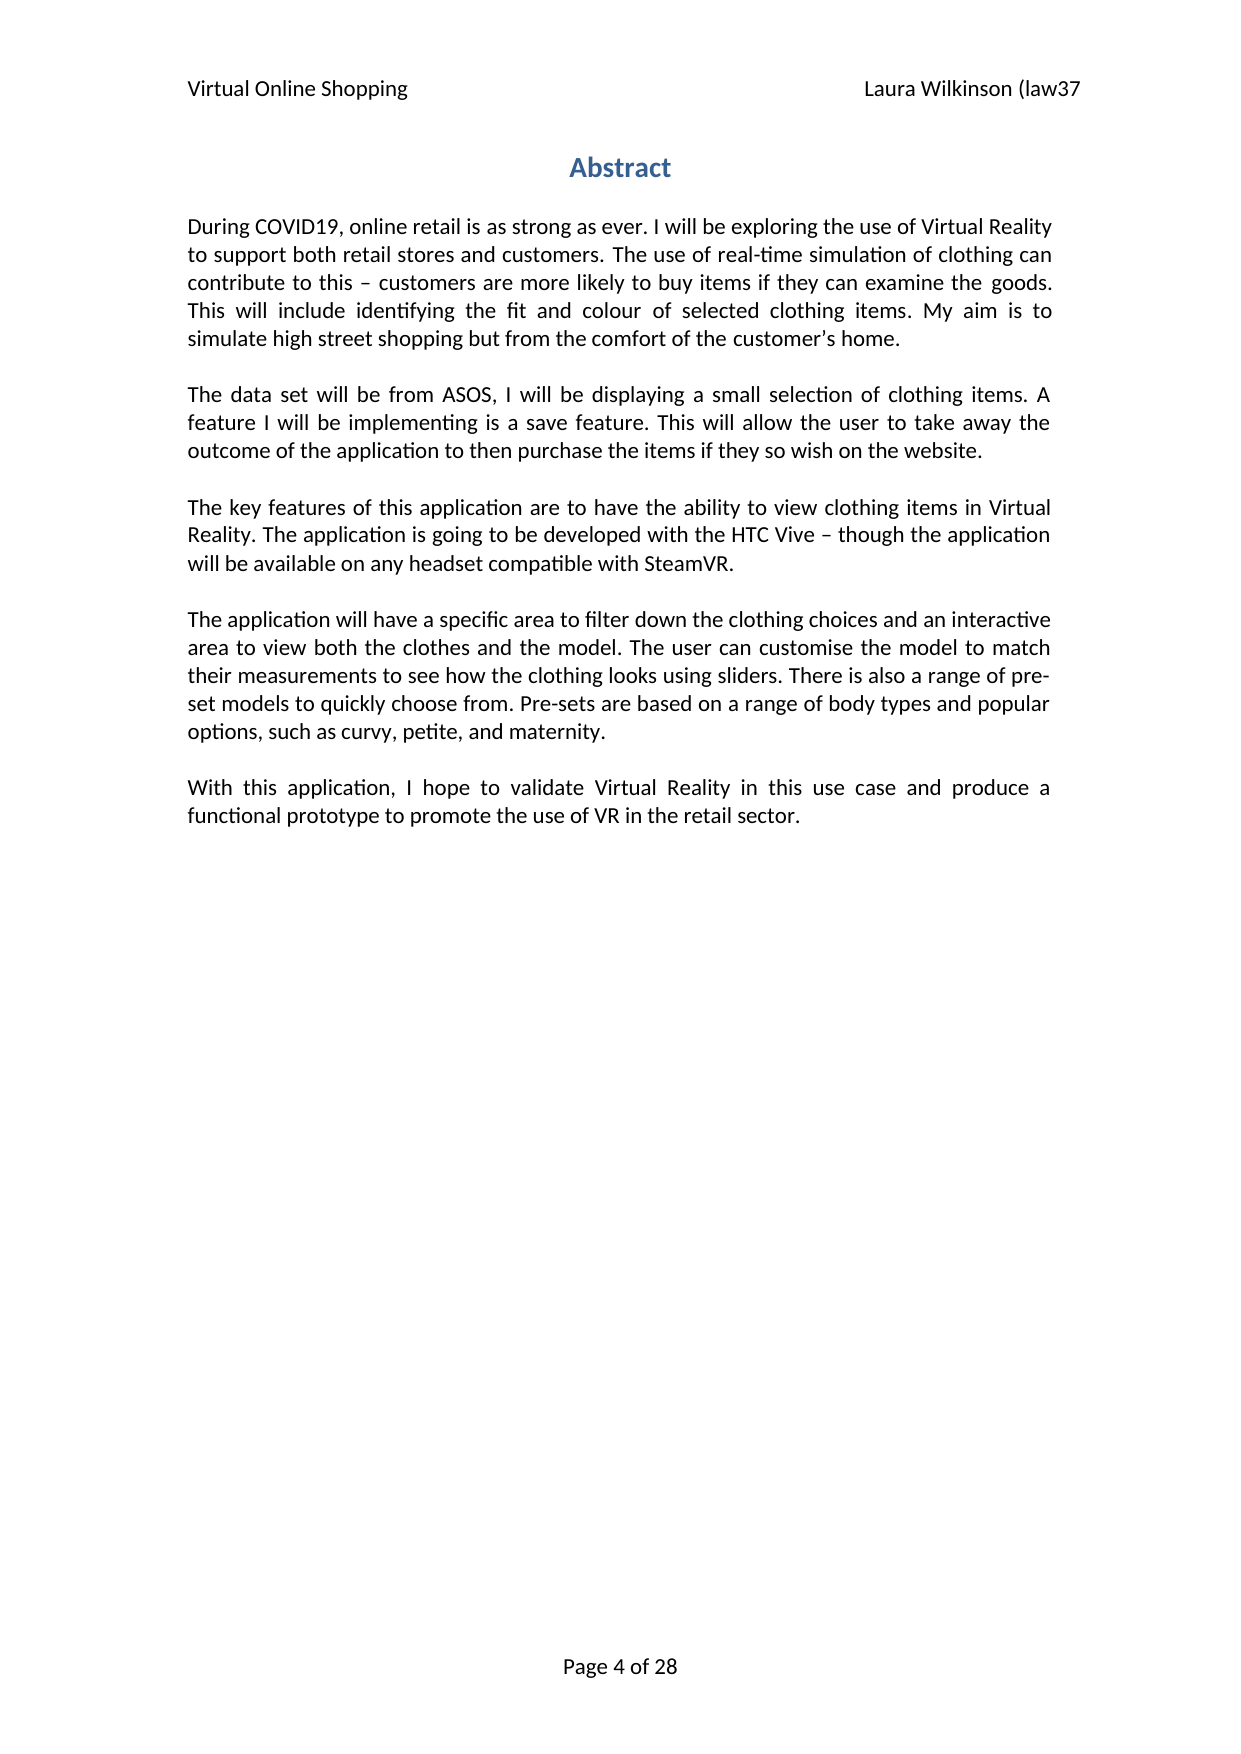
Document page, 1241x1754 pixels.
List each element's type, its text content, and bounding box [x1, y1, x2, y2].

text The data set will be from ASOS, I will be displaying a small selection of clothing items. A feature I will be implementing is a save feature. This will allow the user to take away the outcome of the application to then purchase the items if they so wish on the website. [187, 381, 1053, 464]
text The application will have a specific area to filter down the clothing choices and an interactive area to view both the clothes and the model. The user can customise the model to match their measurements to see how the clothing looks using sliders. There is also a range of pre-set models to quickly choose from. Pre-sets are based on a range of body types and popular options, such as curvy, petite, and maternity. [187, 605, 1053, 745]
text With this application, I hope to validate Virtual Reality in this use case and produce a functional prototype to promote the use of VR in the retail sector. [187, 773, 1053, 829]
text Abstract [187, 149, 1053, 184]
text The key features of this application are to have the ability to view clothing items in Virtual Reality. The application is going to be developed with the HTC Vive – though the application will be available on any headset compatible with SteamVR. [187, 493, 1053, 577]
text During COVID19, online retail is as strong as ever. I will be exploring the use of Virtual Reality to support both retail stores and customers. The use of real-time simulation of clothing can contribute to this – customers are more likely to buy items if they can examine the goods. This will include identifying the fit and colour of selected clothing items. My aim is to simulate high street shopping but from the comfort of the customer’s home. [187, 212, 1053, 352]
